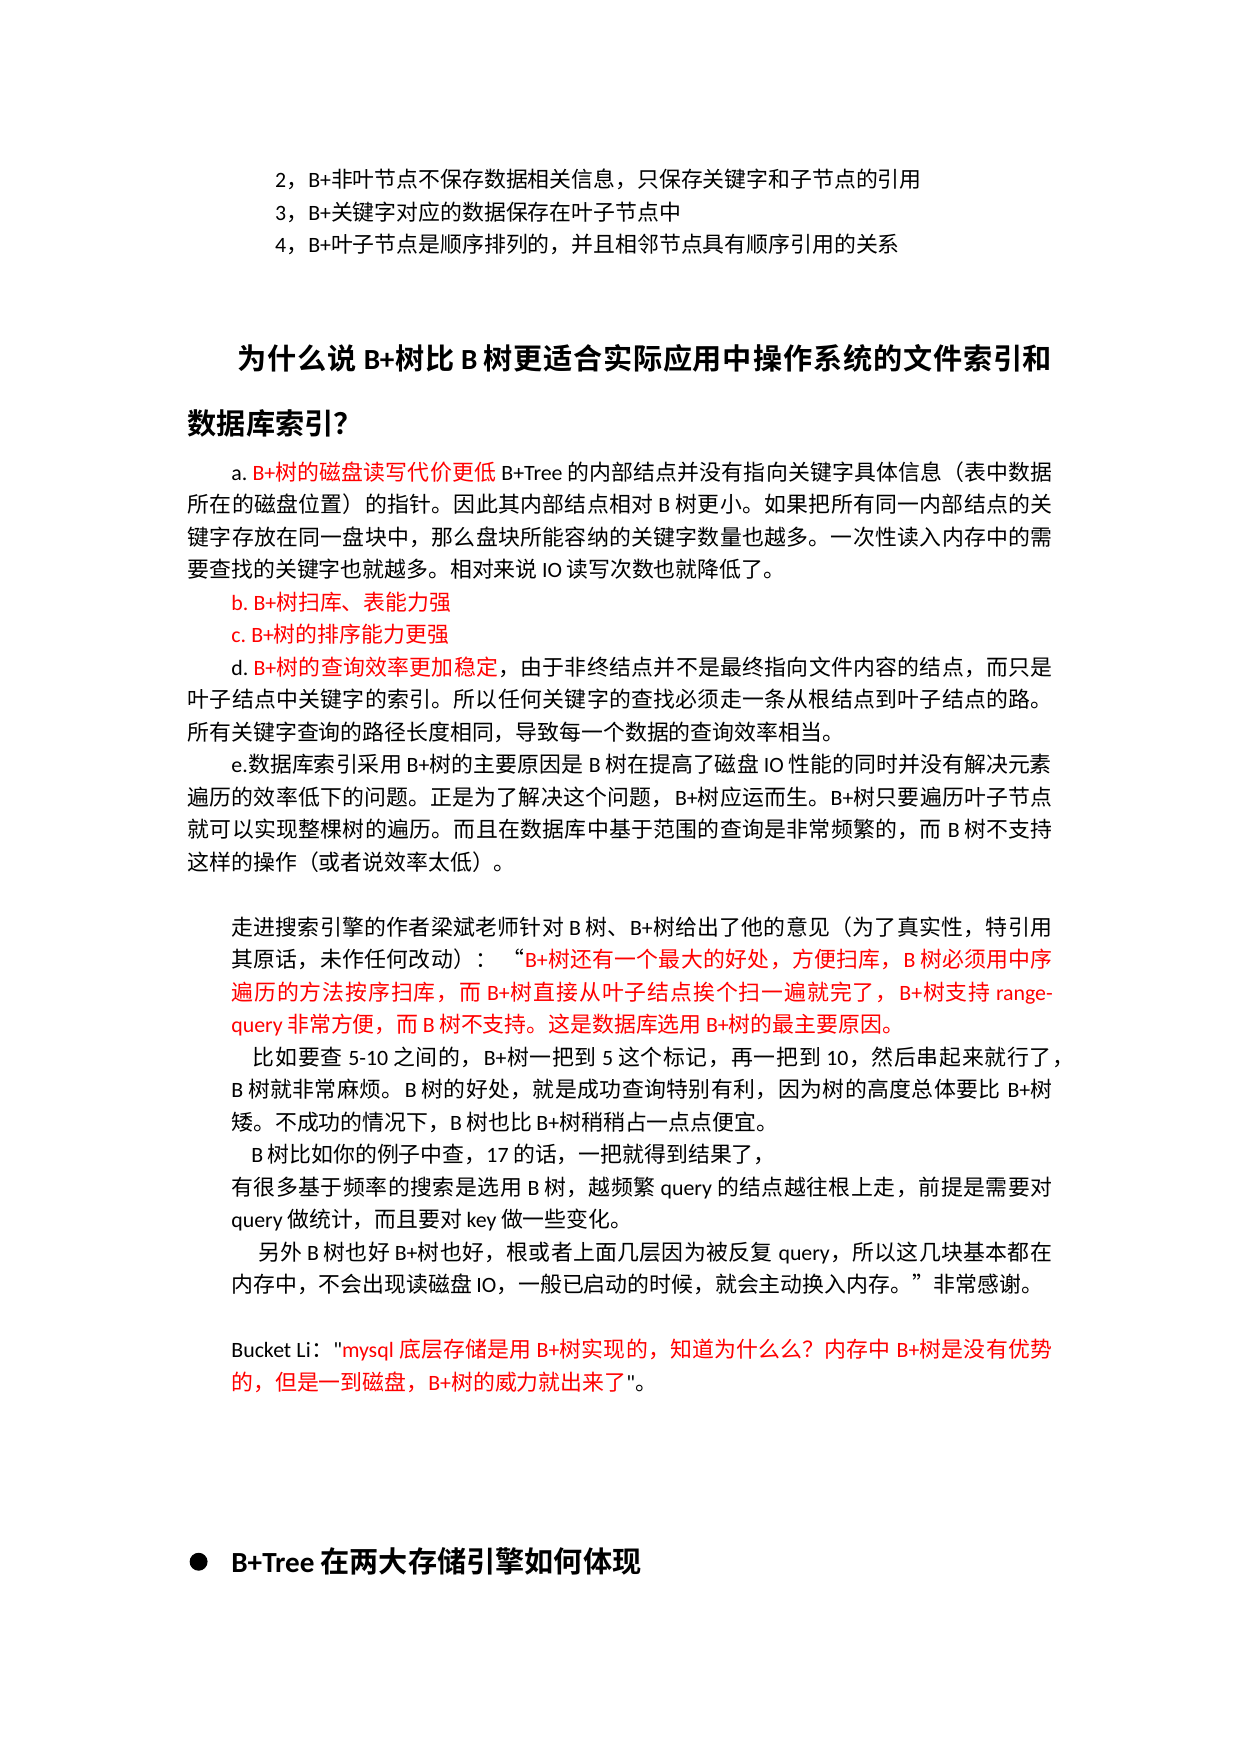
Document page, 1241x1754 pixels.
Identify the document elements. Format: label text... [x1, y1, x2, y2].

list Bucket Li："mysql 底层存储是用B+树实现的，知道为什么么？内存中B+树是没有优势的，但是一到磁盘，B+树的威力就出来了"。 [231, 1332, 1053, 1397]
list B+树的排序能力更强 [187, 617, 1053, 649]
text 2，B+非叶节点不保存数据相关信息，只保存关键字和子节点的引用 [231, 162, 1053, 194]
list 另外B树也好B+树也好，根或者上面几层因为被反复query，所以这几块基本都在内存中，不会出现读磁盘IO，一般已启动的时候，就会主动换入内存。”非常感谢。 [231, 1234, 1053, 1299]
text e.数据库索引采用B+树的主要原因是 B树在提高了磁盘IO性能的同时并没有解决元素遍历的效率低下的问题。正是为了解决这个问题，B+树应运而生。B+树只要遍历叶子节点就可以实现整棵树的遍历。而且在数据库中基于范围的查询是非常频繁的，而B树不支持这样的操作（或者说效率太低）。 [187, 747, 1053, 877]
list 比如要查 5-10之间的，B+树一把到5这个标记，再一把到10，然后串起来就行了，B树就非常麻烦。B树的好处，就是成功查询特别有利，因为树的高度总体要比B+树矮。不成功的情况下，B树也比B+树稍稍占一点点便宜。 [231, 1039, 1053, 1137]
list B+Tree在两大存储引擎如何体现 [187, 1527, 1053, 1592]
list 为什么说B+树比B树更适合实际应用中操作系统的文件索引和数据库索引？ [187, 324, 1053, 454]
list B+树的磁盘读写代价更低 B+Tree的内部结点并没有指向关键字具体信息（表中数据所在的磁盘位置）的指针。因此其内部结点相对B 树更小。如果把所有同一内部结点的关键字存放在同一盘块中，那么盘块所能容纳的关键字数量也越多。一次性读入内存中的需要查找的关键字也就越多。相对来说IO读写次数也就降低了。 [187, 454, 1053, 584]
list 走进搜索引擎的作者梁斌老师针对B树、B+树给出了他的意见（为了真实性，特引用其原话，未作任何改动）： “B+树还有一个最大的好处，方便扫库，B树必须用中序遍历的方法按序扫库，而B+树直接从叶子结点挨个扫一遍就完了，B+树支持range-query非常方便，而B树不支持。这是数据库选用B+树的最主要原因。 [231, 909, 1053, 1039]
text 3，B+关键字对应的数据保存在叶子节点中 [231, 194, 1053, 227]
list B树比如你的例子中查，17的话，一把就得到结果了， 有很多基于频率的搜索是选用B树，越频繁query的结点越往根上走，前提是需要对query做统计，而且要对key做一些变化。 [231, 1137, 1053, 1234]
list B+树扫库、表能力强 [187, 584, 1053, 617]
list B+树的查询效率更加稳定，由于非终结点并不是最终指向文件内容的结点，而只是叶子结点中关键字的索引。所以任何关键字的查找必须走一条从根结点到叶子结点的路。所有关键字查询的路径长度相同，导致每一个数据的查询效率相当。 [187, 649, 1053, 747]
text 4，B+叶子节点是顺序排列的，并且相邻节点具有顺序引用的关系 [231, 227, 1053, 259]
